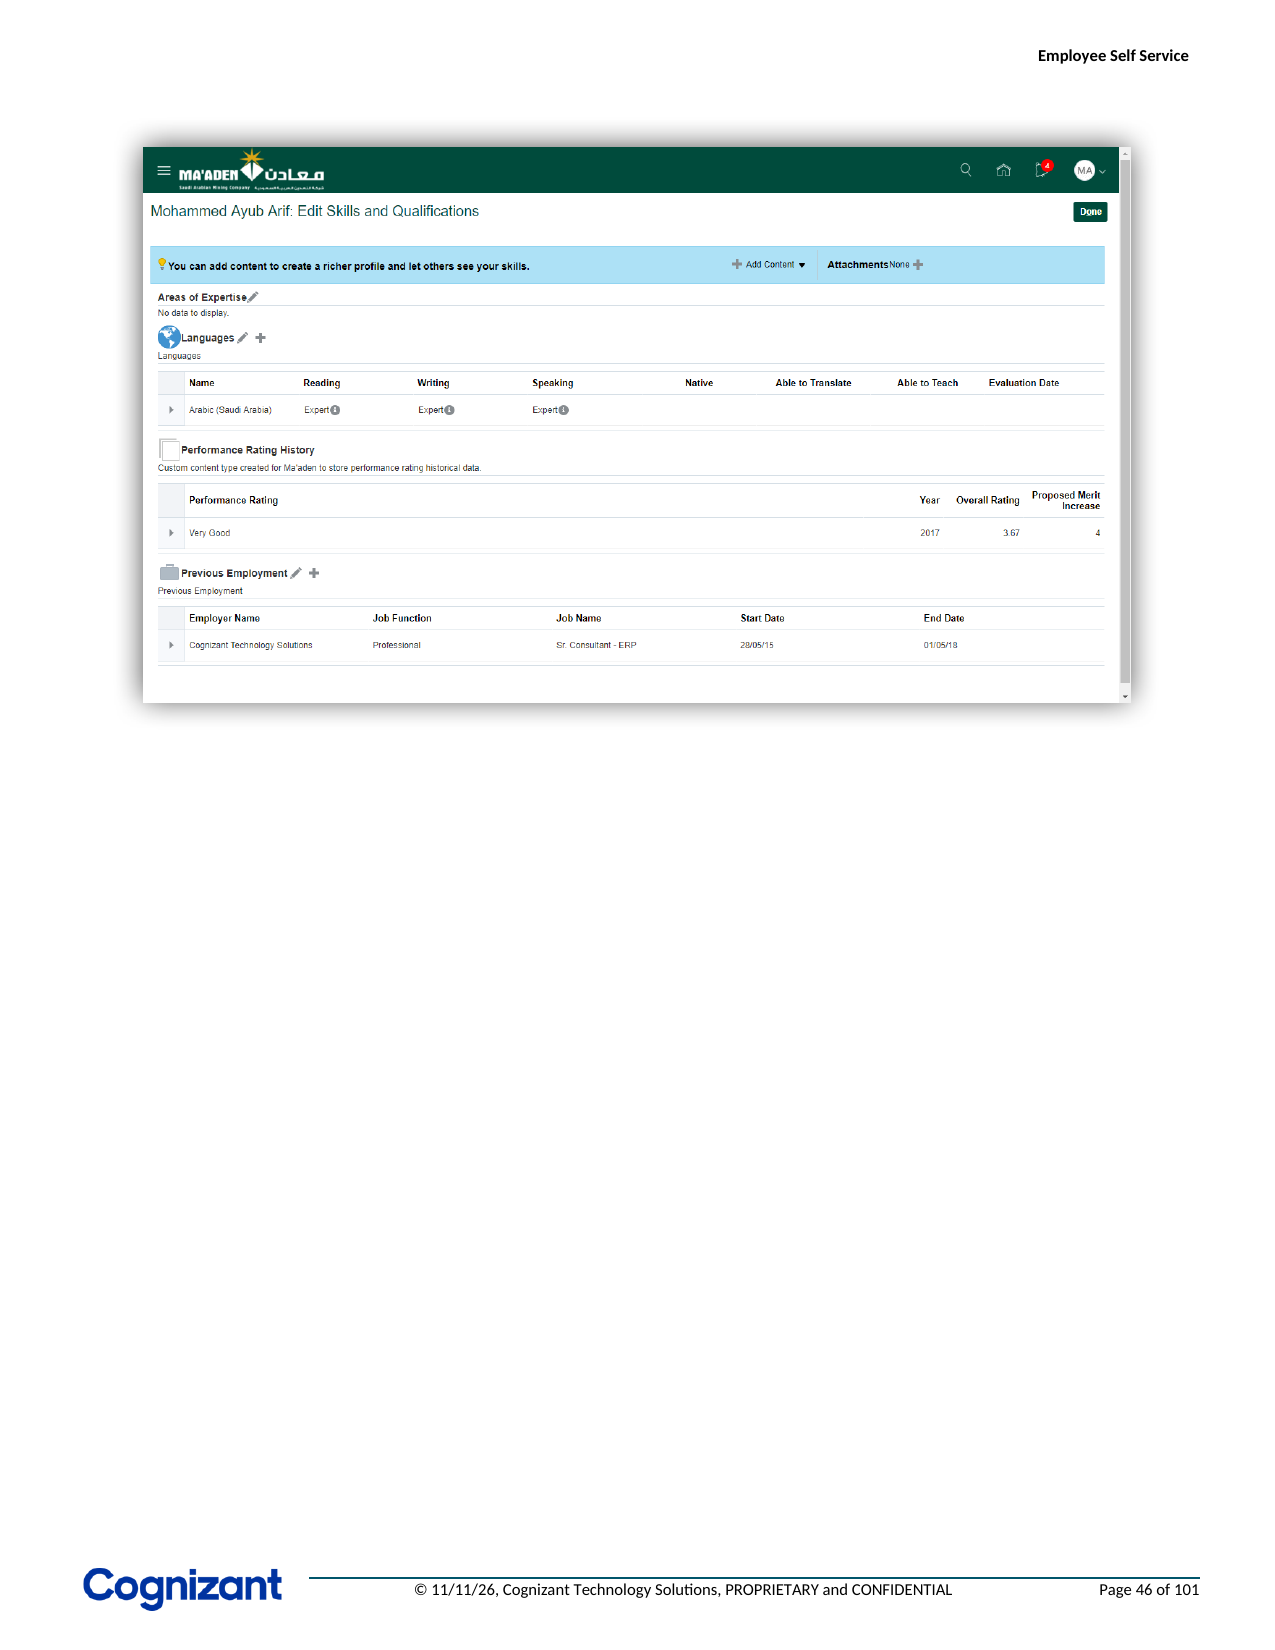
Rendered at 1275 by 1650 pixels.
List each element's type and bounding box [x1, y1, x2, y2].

picture [75, 1558, 299, 1614]
picture [143, 147, 1131, 703]
